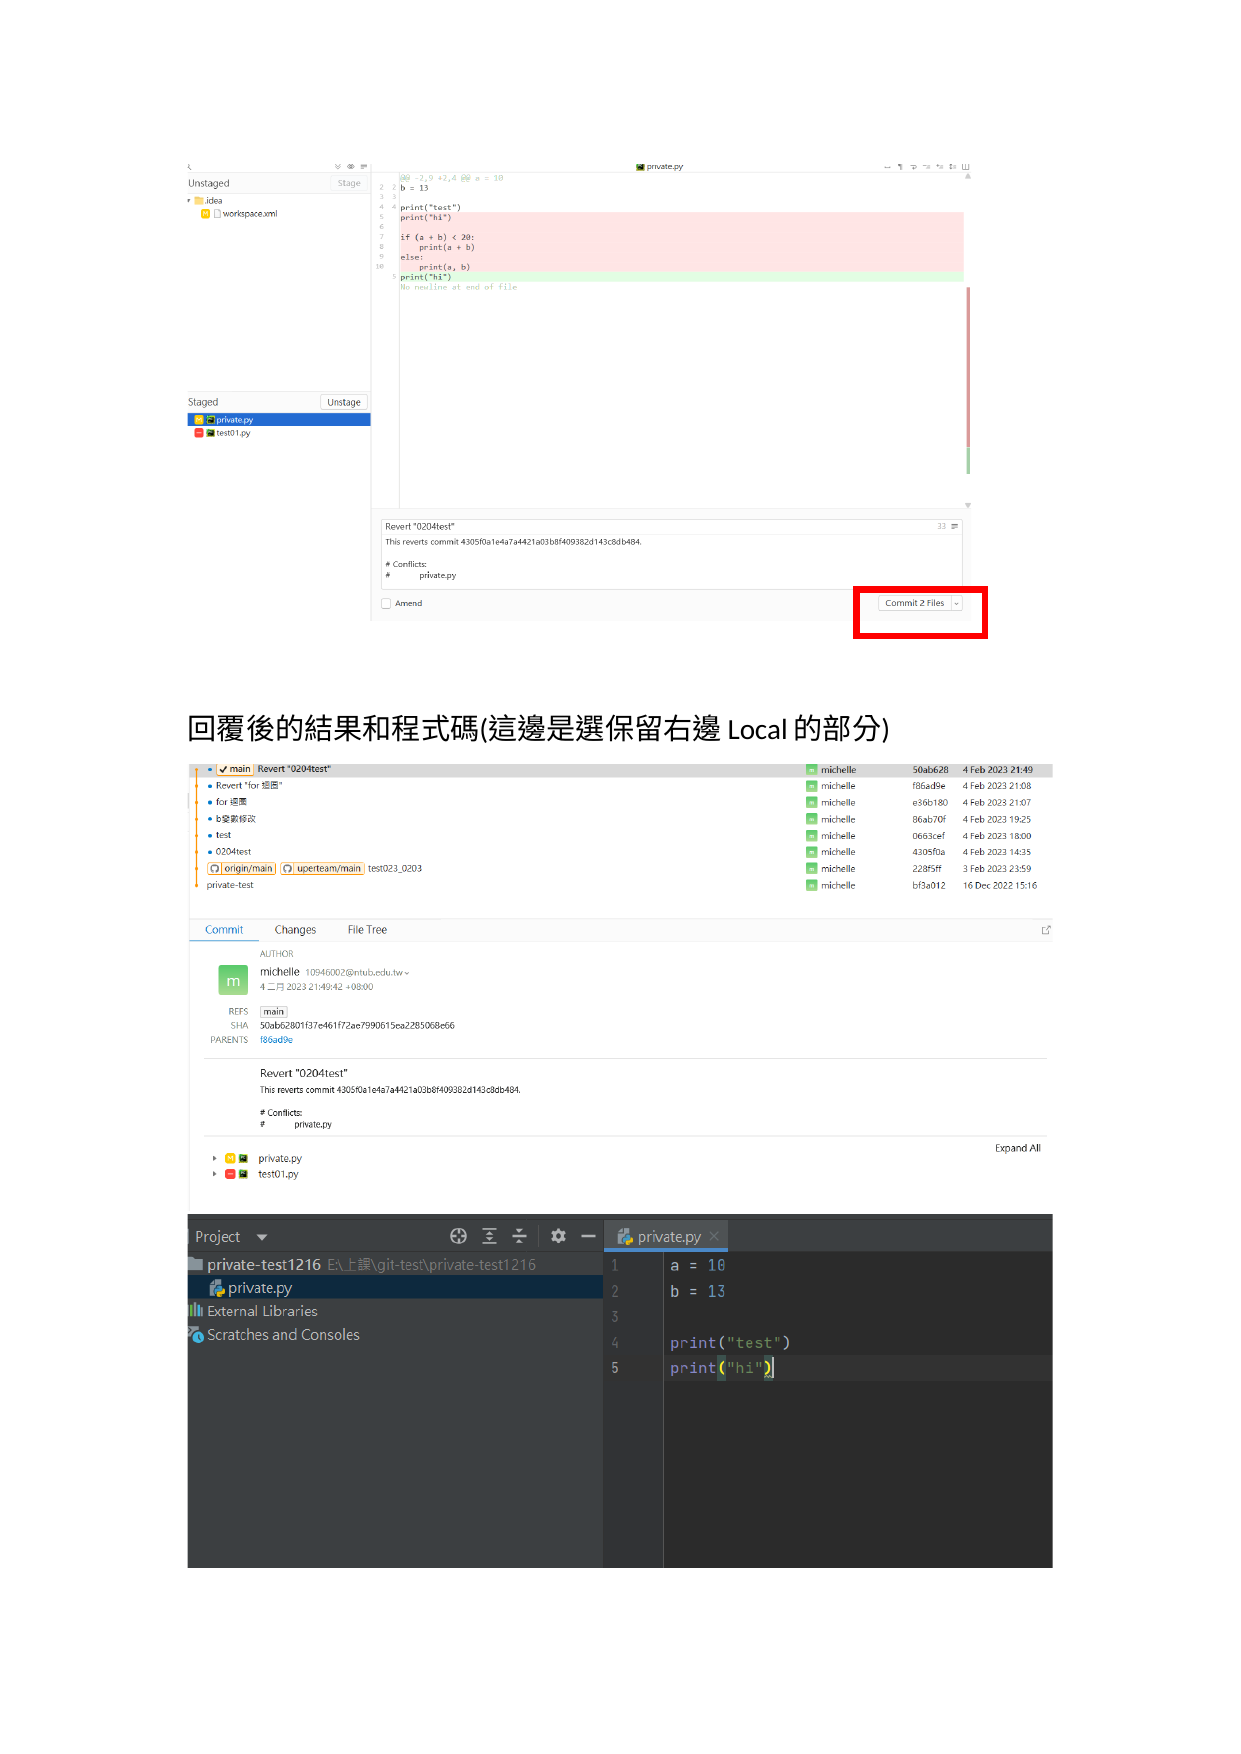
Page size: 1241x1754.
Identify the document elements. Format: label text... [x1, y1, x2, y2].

picture [187, 764, 1053, 1211]
picture [187, 164, 972, 621]
text 回覆後的結果和程式碼(這邊是選保留右邊Local的部分) [187, 689, 1053, 764]
picture [860, 593, 972, 621]
picture [187, 1214, 1053, 1568]
